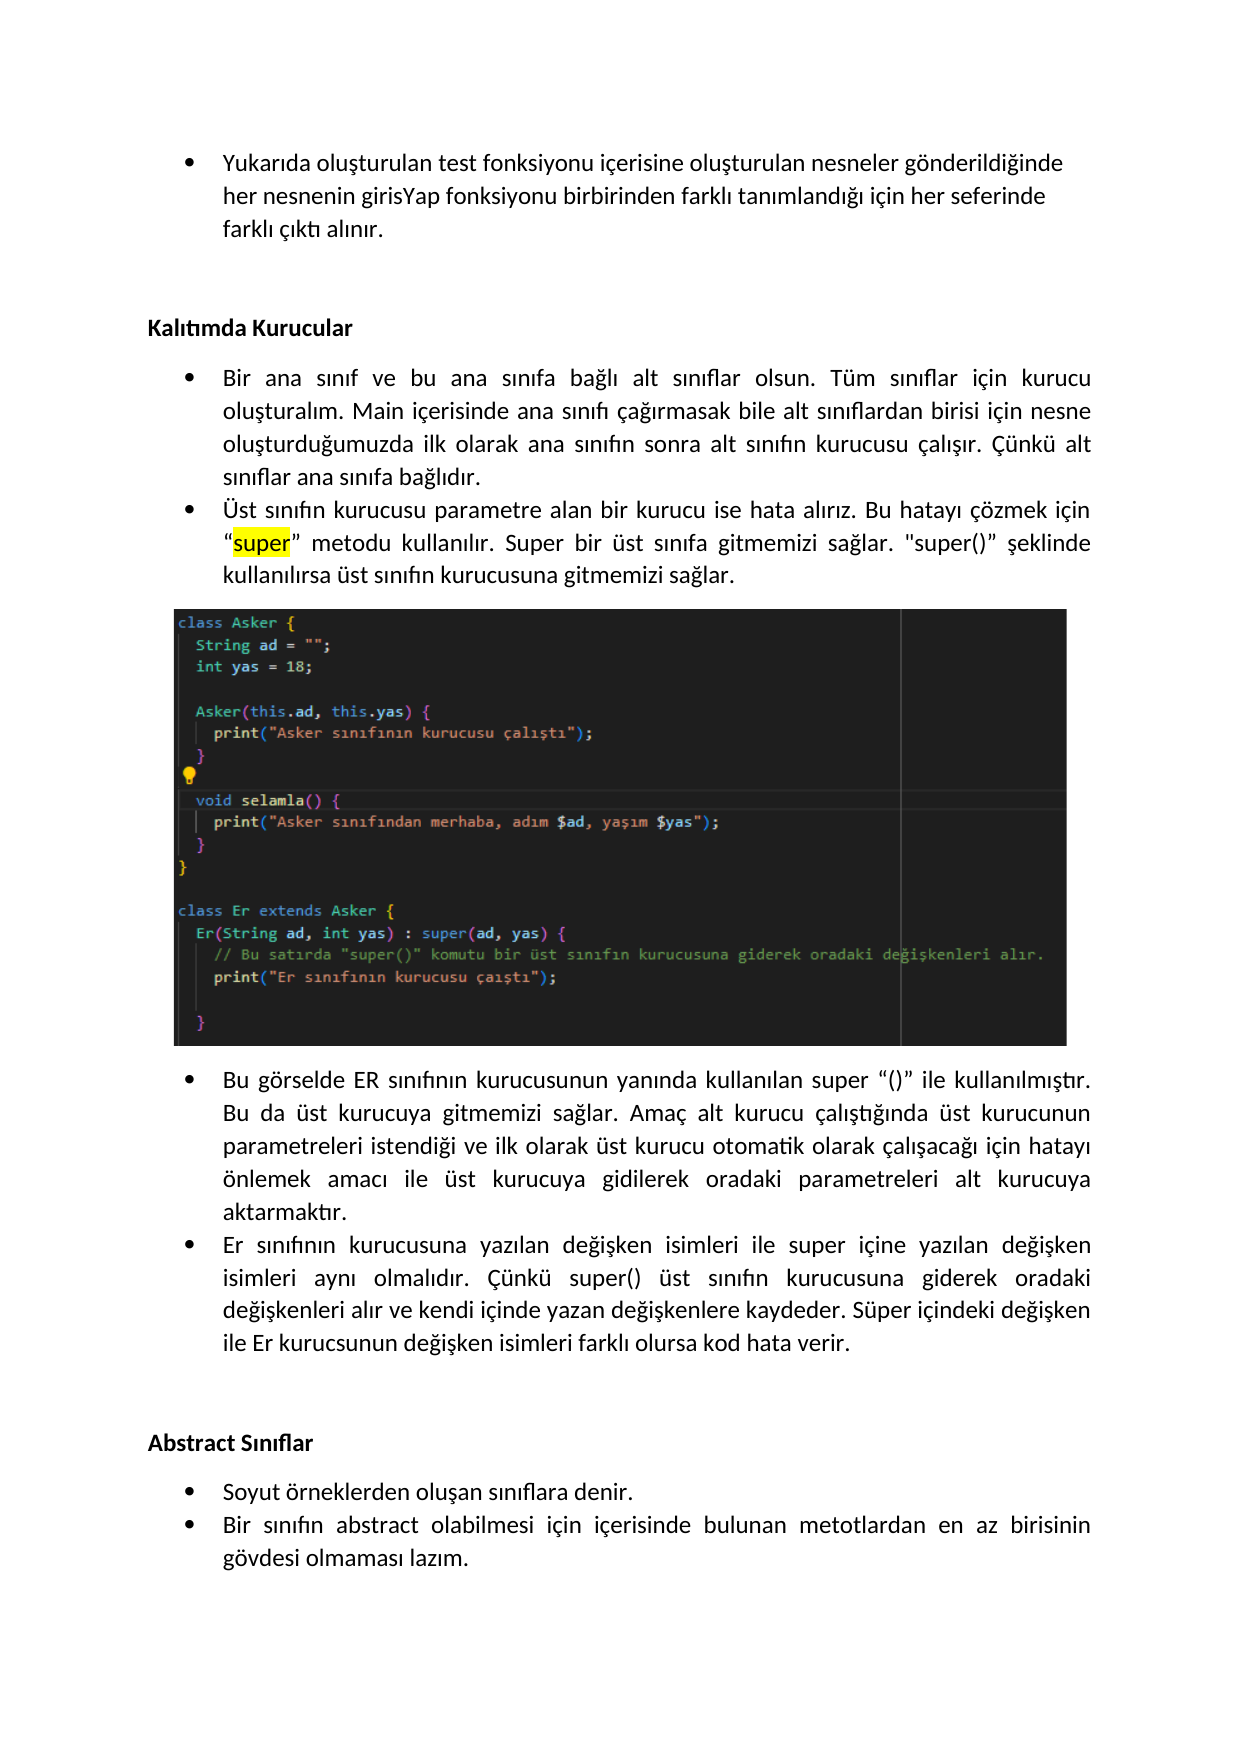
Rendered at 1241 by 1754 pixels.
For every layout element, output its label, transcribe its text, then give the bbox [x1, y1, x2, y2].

list Üst sınıfın kurucusu parametre alan bir kurucu ise hata alırız. Bu hatayı çözmek için “super” metodu kullanılır. Super bir üst sınıfa gitmemizi sağlar. "super()” şeklinde kullanılırsa üst sınıfın kurucusuna gitmemizi sağlar. [185, 494, 1093, 590]
picture [173, 609, 1067, 1046]
list Er sınıfının kurucusuna yazılan değişken isimleri ile super içine yazılan değişken isimleri aynı olmalıdır. Çünkü super() üst sınıfın kurucusuna giderek oradaki değişkenleri alır ve kendi içinde yazan değişkenlere kaydeder. Süper içindeki değişken ile Er kurucsunun değişken isimleri farklı olursa kod hata verir. [185, 1229, 1093, 1358]
text Kalıtımda Kurucular [148, 313, 1093, 343]
list Bir sınıfın abstract olabilmesi için içerisinde bulunan metotlardan en az birisinin gövdesi olmaması lazım. [185, 1509, 1093, 1573]
list Yukarıda oluşturulan test fonksiyonu içerisine oluşturulan nesneler gönderildiğinde her nesnenin girisYap fonksiyonu birbirinden farklı tanımlandığı için her seferinde farklı çıktı alınır. [185, 148, 1093, 244]
list Bir ana sınıf ve bu ana sınıfa bağlı alt sınıflar olsun. Tüm sınıflar için kurucu oluşturalım. Main içerisinde ana sınıfı çağırmasak bile alt sınıflardan birisi için nesne oluşturduğumuzda ilk olarak ana sınıfın sonra alt sınıfın kurucusu çalışır. Çünkü alt sınıflar ana sınıfa bağlıdır. [185, 362, 1093, 491]
text Abstract Sınıflar [148, 1427, 1093, 1457]
list Soyut örneklerden oluşan sınıflara denir. [185, 1476, 1093, 1507]
list Bu görselde ER sınıfının kurucusunun yanında kullanılan super “()” ile kullanılmıştır. Bu da üst kurucuya gitmemizi sağlar. Amaç alt kurucu çalıştığında üst kurucunun parametreleri istendiği ve ilk olarak üst kurucu otomatik olarak çalışacağı için hatayı önlemek amacı ile üst kurucuya gidilerek oradaki parametreleri alt kurucuya aktarmaktır. [185, 1064, 1093, 1226]
